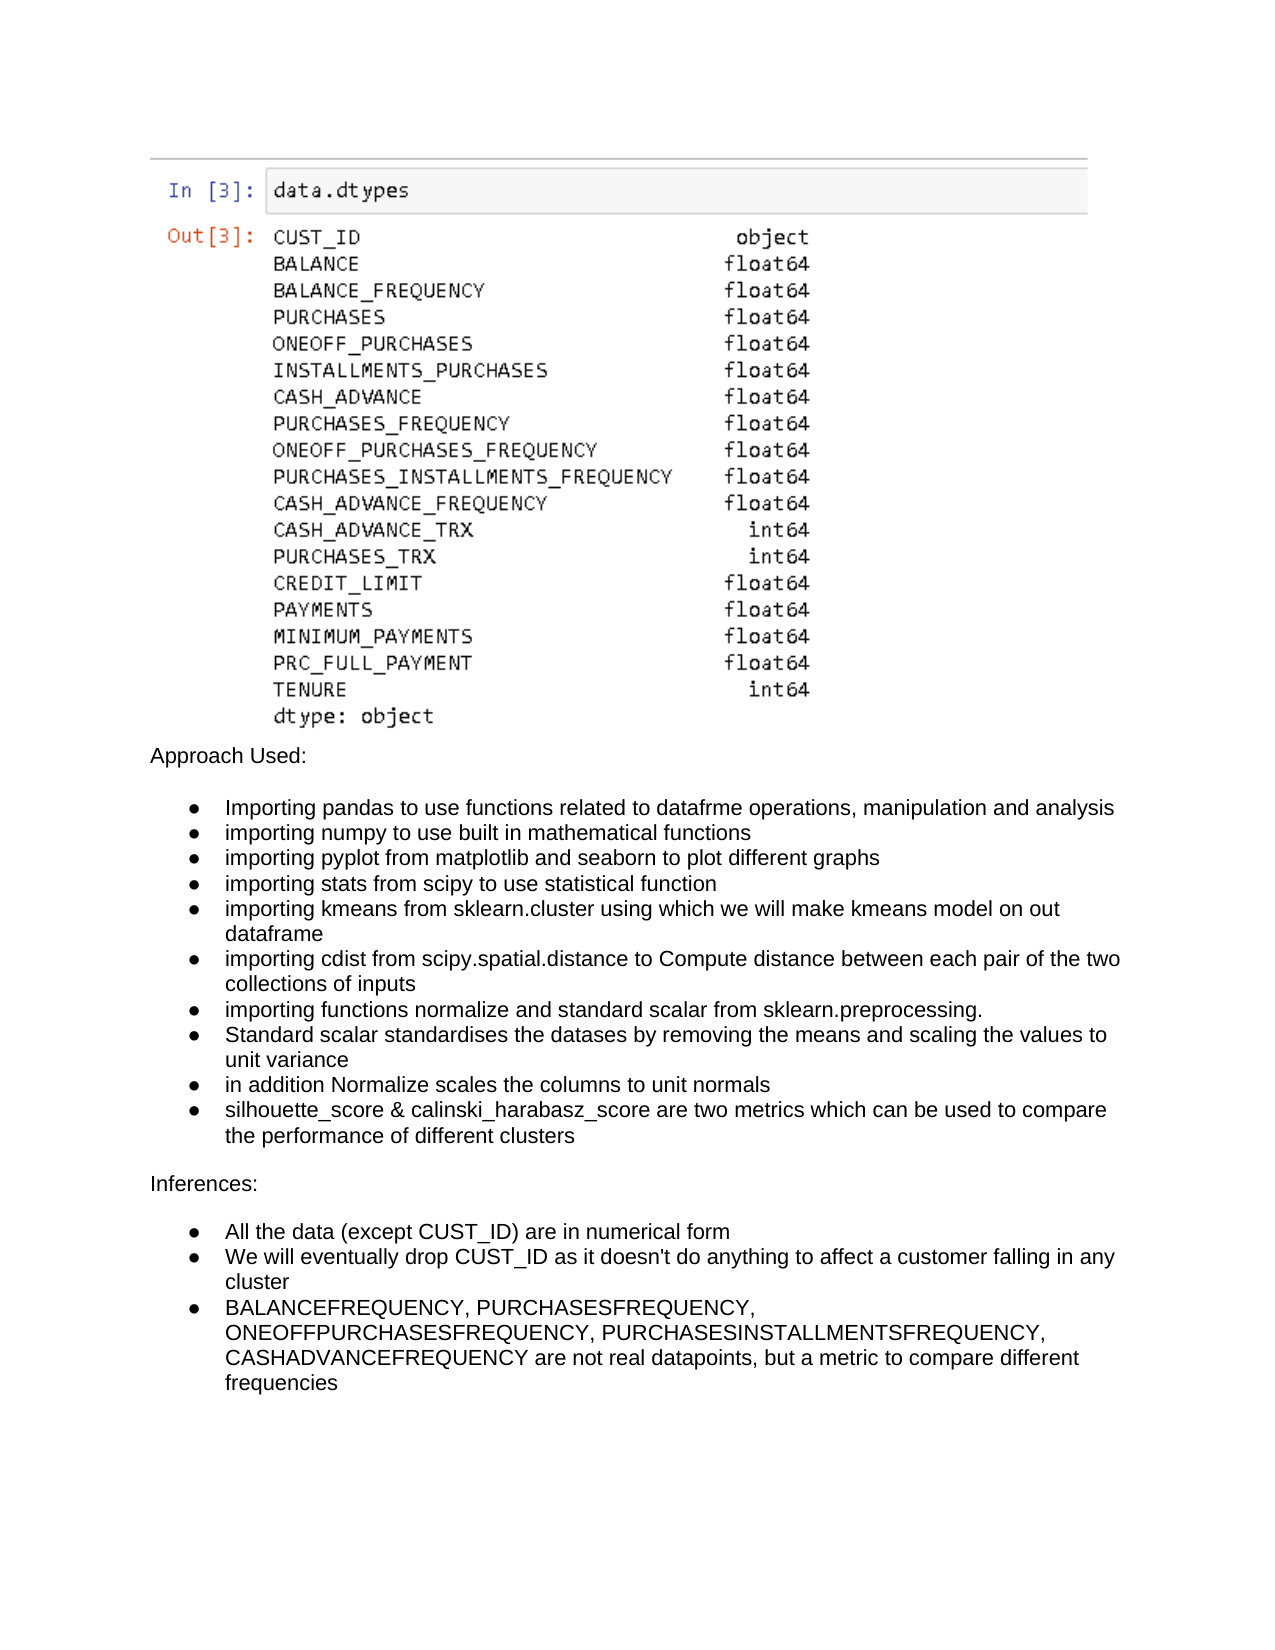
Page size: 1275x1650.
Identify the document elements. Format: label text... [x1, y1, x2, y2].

picture [150, 150, 1088, 739]
list Importing pandas to use functions related to datafrme operations, manipulation and analysis [187, 795, 1125, 820]
list importing cdist from scipy.spatial.distance to Compute distance between each pair of the two collections of inputs [187, 946, 1125, 996]
list importing kmeans from sklearn.cluster using which we will make kmeans model on out dataframe [187, 896, 1125, 946]
list in addition Normalize scales the columns to unit normals [187, 1072, 1125, 1097]
text Approach Used: [150, 743, 1125, 768]
list All the data (except CUST_ID) are in numerical form [187, 1219, 1125, 1244]
list silhouette_score & calinski_harabasz_score are two metrics which can be used to compare the performance of different clusters [187, 1097, 1125, 1148]
list Standard scalar standardises the datases by removing the means and scaling the values to unit variance [187, 1022, 1125, 1072]
text Inferences: [150, 1171, 1125, 1196]
list We will eventually drop CUST_ID as it doesn't do anything to affect a customer falling in any cluster [187, 1244, 1125, 1294]
list importing functions normalize and standard scalar from sklearn.preprocessing. [187, 996, 1125, 1022]
list importing stats from scipy to use statistical function [187, 870, 1125, 896]
list importing pyplot from matplotlib and seaborn to plot different graphs [187, 845, 1125, 870]
list BALANCEFREQUENCY, PURCHASESFREQUENCY, ONEOFFPURCHASESFREQUENCY, PURCHASESINSTALLMENTSFREQUENCY, CASHADVANCEFREQUENCY are not real datapoints, but a metric to compare different frequencies [187, 1294, 1125, 1395]
list importing numpy to use built in mathematical functions [187, 820, 1125, 845]
